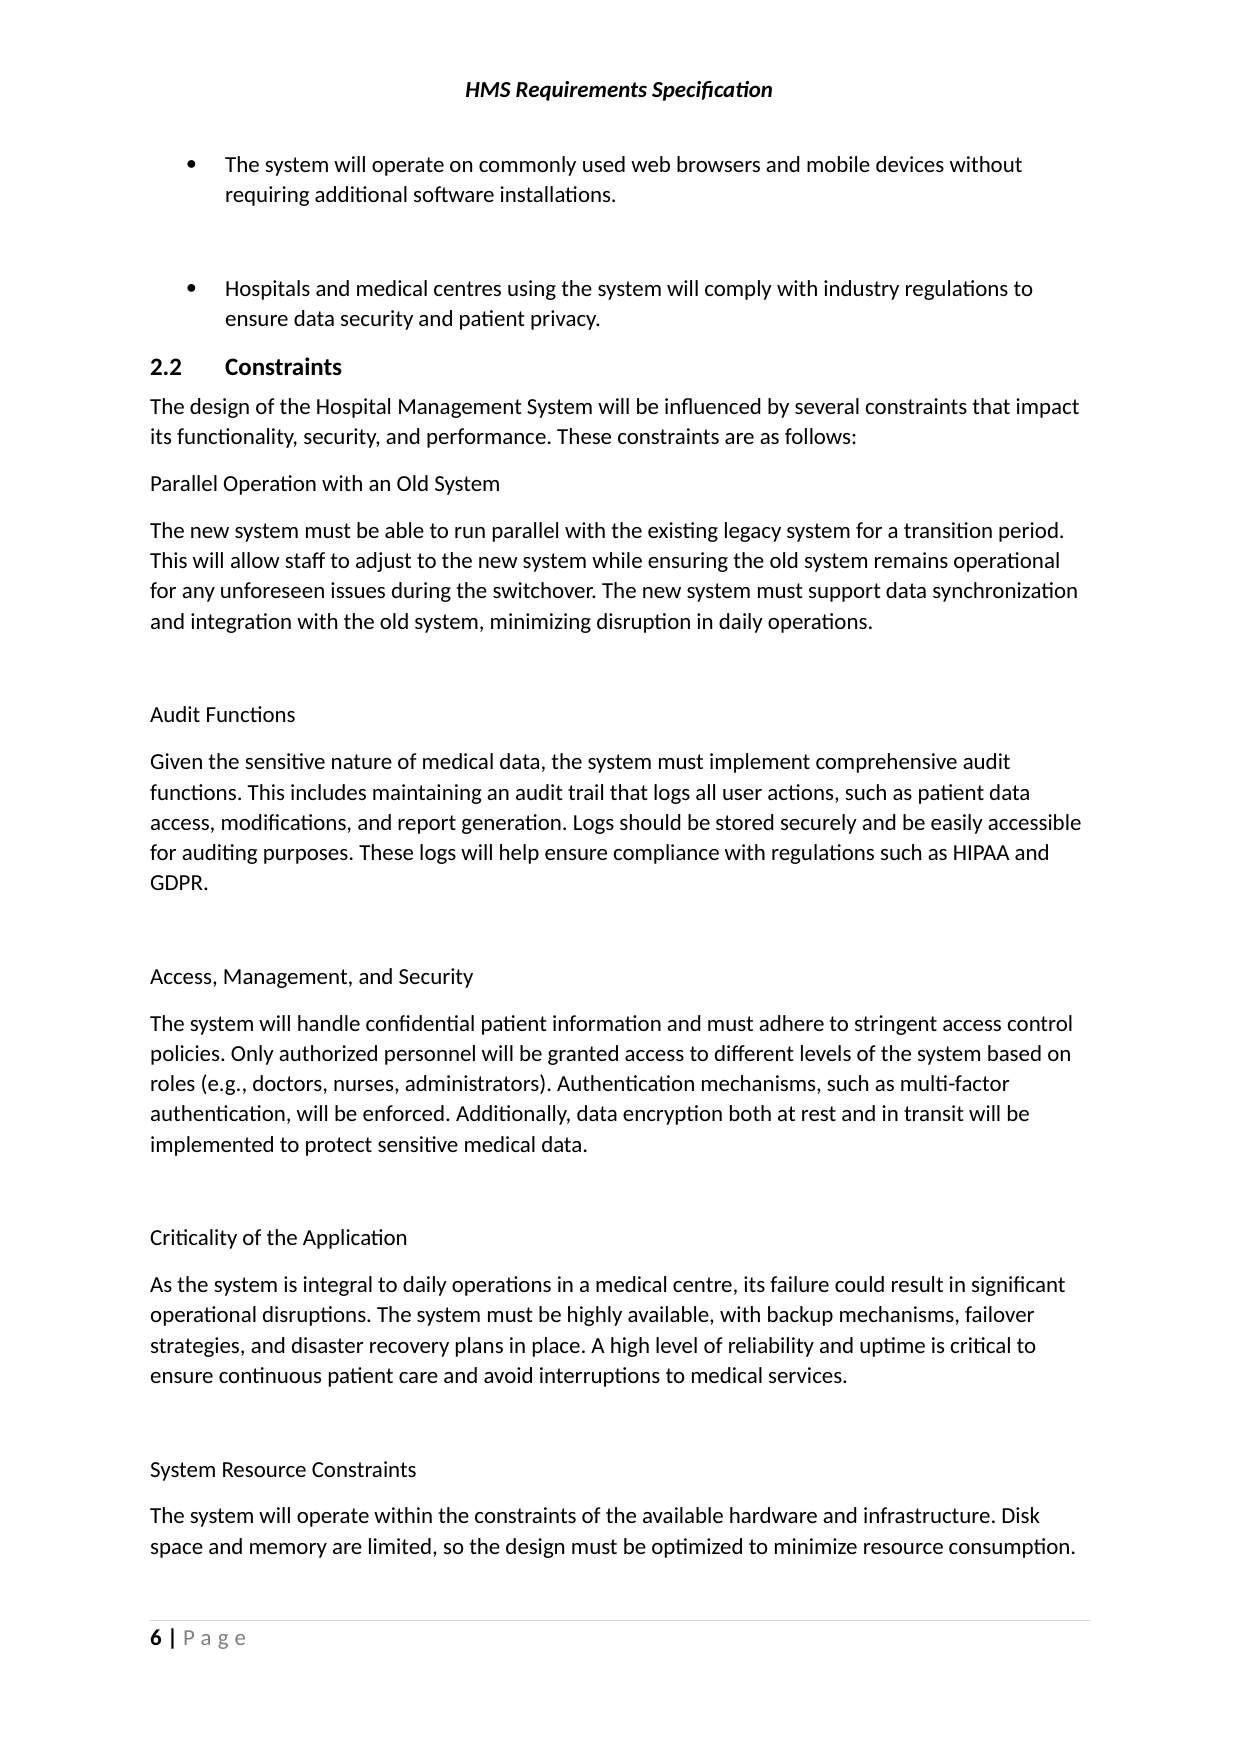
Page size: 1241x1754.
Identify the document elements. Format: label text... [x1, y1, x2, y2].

text Access, Management, and Security [150, 962, 1090, 990]
text Given the sensitive nature of medical data, the system must implement comprehensive audit functions. This includes maintaining an audit trail that logs all user actions, such as patient data access, modifications, and report generation. Logs should be stored securely and be easily accessible for auditing purposes. These logs will help ensure compliance with regulations such as HIPAA and GDPR. [150, 747, 1090, 896]
text As the system is integral to daily operations in a medical centre, its failure could result in significant operational disruptions. The system must be highly available, with backup mechanisms, failover strategies, and disaster recovery plans in place. A high level of reliability and uptime is critical to ensure continuous patient care and avoid interruptions to medical services. [150, 1270, 1090, 1389]
text The design of the Hospital Management System will be influenced by several constraints that impact its functionality, security, and performance. These constraints are as follows: [150, 392, 1090, 451]
list Hospitals and medical centres using the system will comply with industry regulations to ensure data security and patient privacy. [187, 274, 1090, 332]
subtitle Constraints [150, 351, 1090, 382]
list The system will operate on commonly used web browsers and mobile devices without requiring additional software installations. [187, 150, 1090, 208]
text The new system must be able to run parallel with the existing legacy system for a transition period. This will allow staff to adjust to the new system while ensuring the old system remains operational for any unforeseen issues during the switchover. The new system must support data synchronization and integration with the old system, minimizing disruption in daily operations. [150, 516, 1090, 635]
text Audit Functions [150, 701, 1090, 729]
text System Resource Constraints [150, 1455, 1090, 1483]
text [150, 1502, 1090, 1560]
text Parallel Operation with an Old System [150, 469, 1090, 497]
text Criticality of the Application [150, 1223, 1090, 1252]
text The system will handle confidential patient information and must adhere to stringent access control policies. Only authorized personnel will be granted access to different levels of the system based on roles (e.g., doctors, nurses, administrators). Authentication mechanisms, such as multi-factor authentication, will be enforced. Additionally, data encryption both at rest and in transit will be implemented to protect sensitive medical data. [150, 1009, 1090, 1158]
